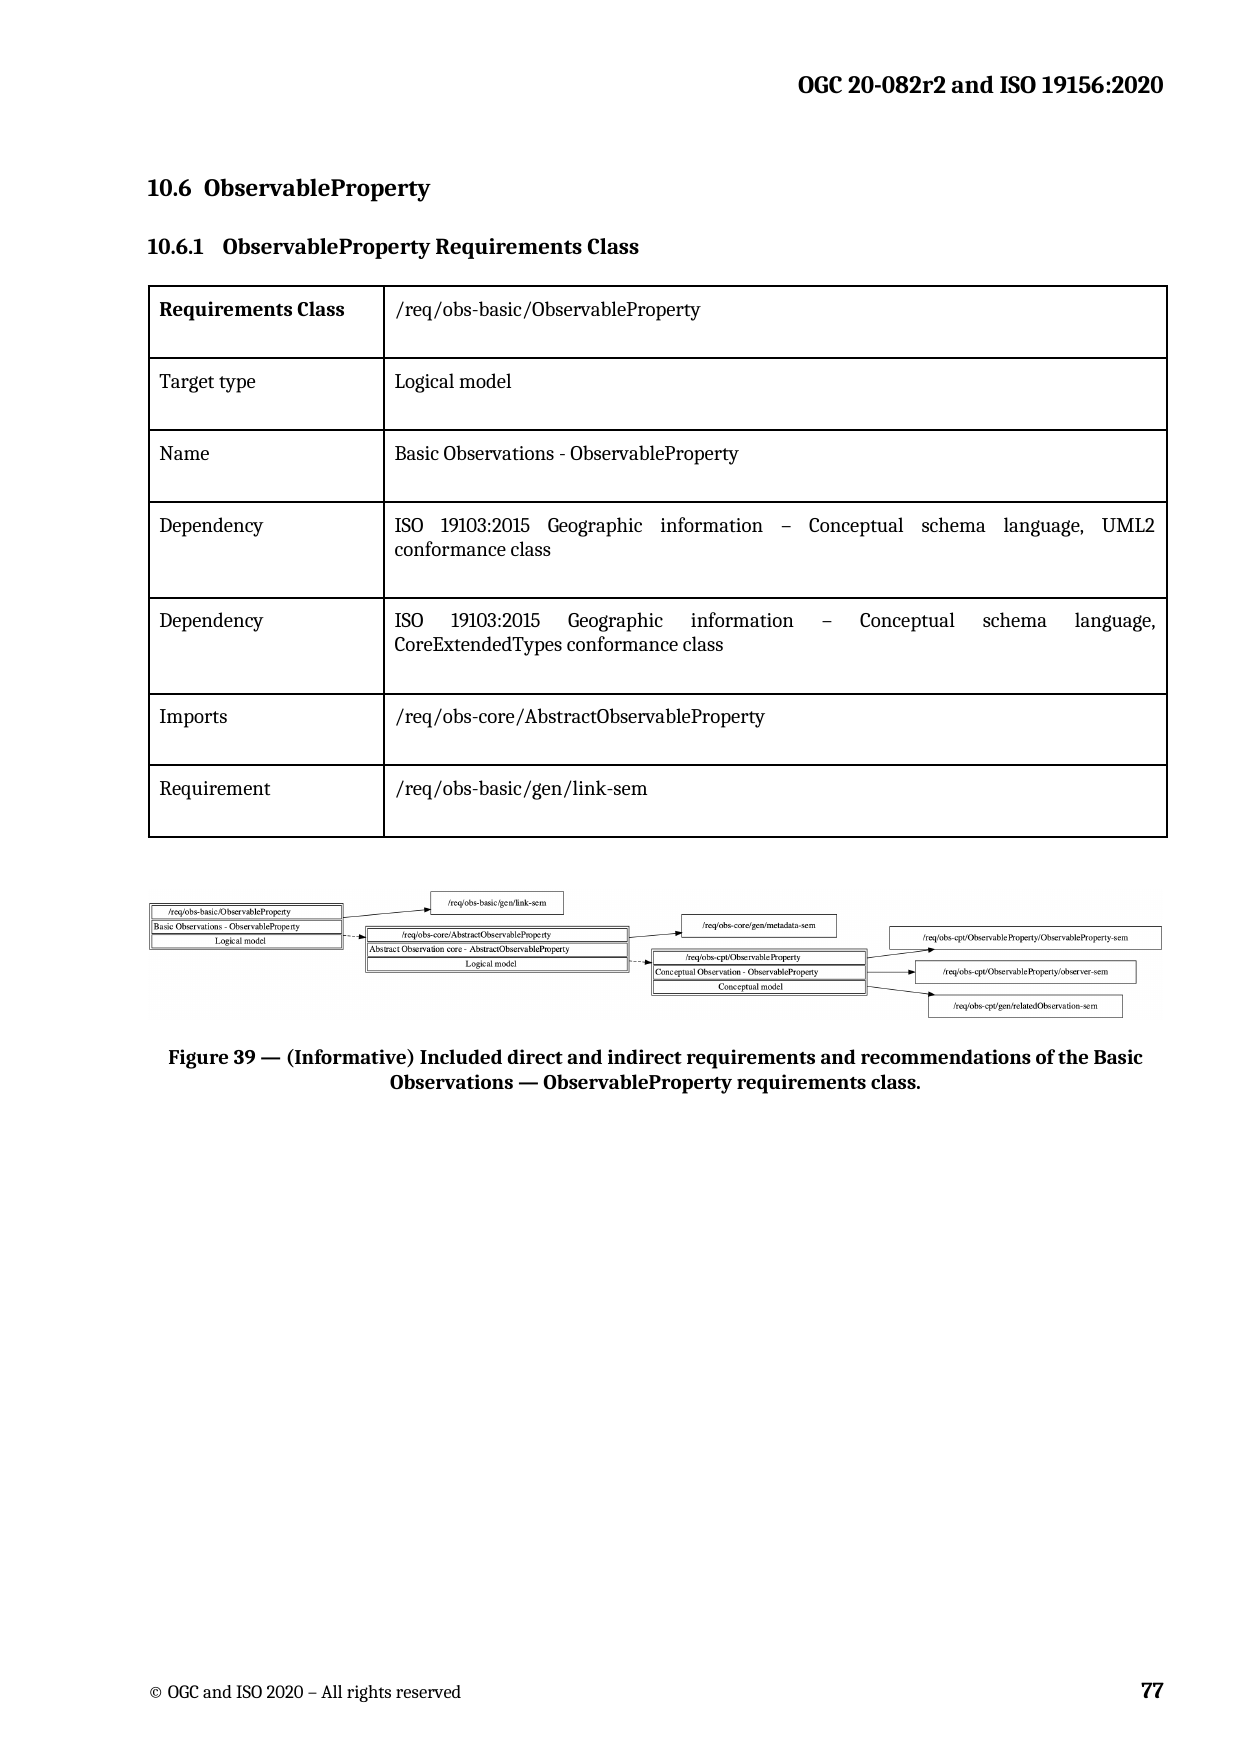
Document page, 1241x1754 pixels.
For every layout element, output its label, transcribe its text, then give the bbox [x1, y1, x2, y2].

table_header Requirements Class [150, 287, 383, 357]
table_cell Dependency [150, 599, 383, 692]
table_cell /req/obs-basic/gen/link-sem [385, 766, 1166, 836]
table_cell ISO 19103:2015 Geographic information – Conceptual schema language, UML2 conformance class [385, 503, 1166, 597]
picture [147, 889, 1164, 1020]
table_cell Target type [150, 359, 383, 429]
table_cell Logical model [385, 359, 1166, 429]
table_header /req/obs-basic/ObservableProperty [385, 287, 1166, 357]
table_cell ISO 19103:2015 Geographic information – Conceptual schema language, CoreExtendedTypes conformance class [385, 599, 1166, 692]
table_cell Name [150, 431, 383, 501]
subtitle ObservableProperty Requirements Class [148, 234, 1163, 260]
table_cell /req/obs-core/AbstractObservableProperty [385, 695, 1166, 764]
table_cell Imports [150, 695, 383, 764]
table_cell Dependency [150, 503, 383, 597]
table_cell Basic Observations - ObservableProperty [385, 431, 1166, 501]
text Figure 39 — (Informative) Included direct and indirect requirements and recommendations of the Basic Observations — ObservableProperty requirements class. [148, 1045, 1163, 1095]
subtitle ObservableProperty [148, 174, 1163, 203]
table_cell Requirement [150, 766, 383, 836]
